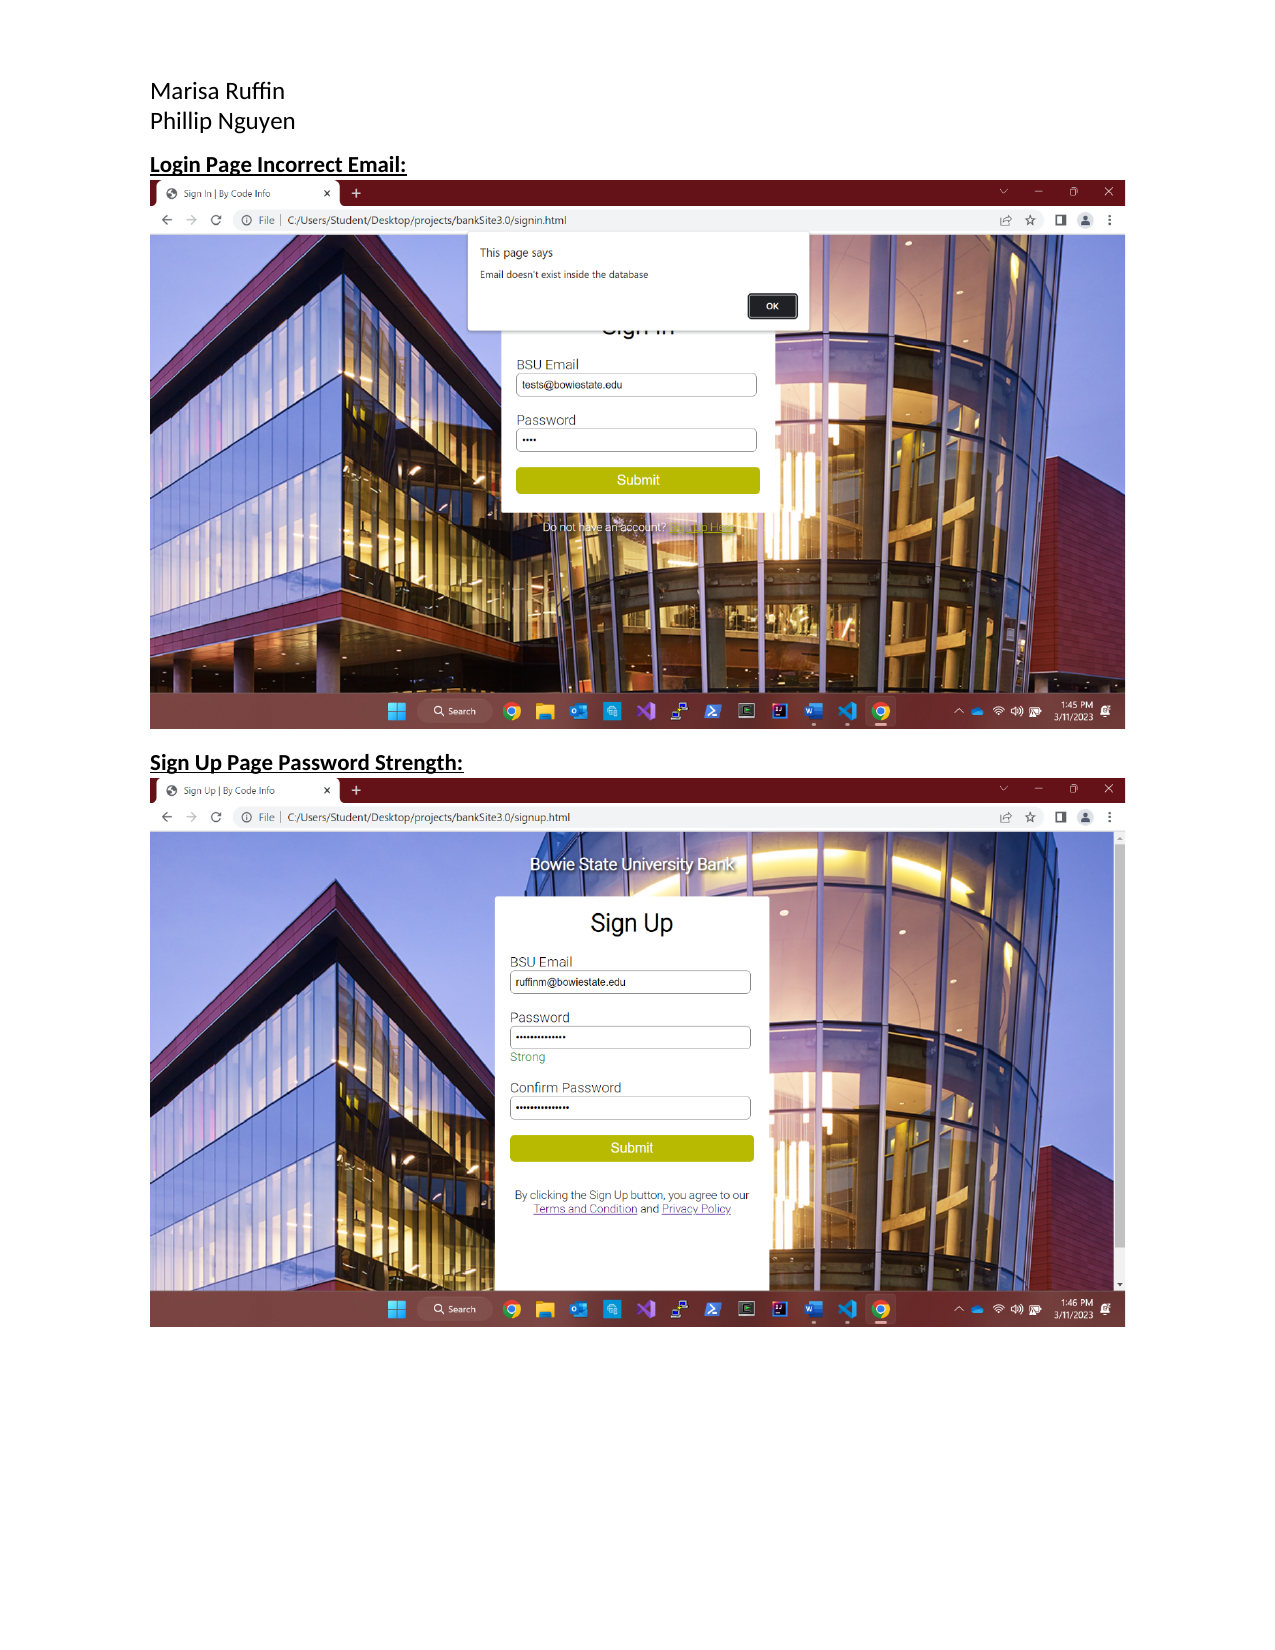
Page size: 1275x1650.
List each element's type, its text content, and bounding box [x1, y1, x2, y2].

text Login Page Incorrect Email: [150, 150, 1125, 180]
picture [150, 180, 1125, 729]
text Sign Up Page Password Strength: [150, 748, 1125, 778]
picture [150, 778, 1125, 1327]
